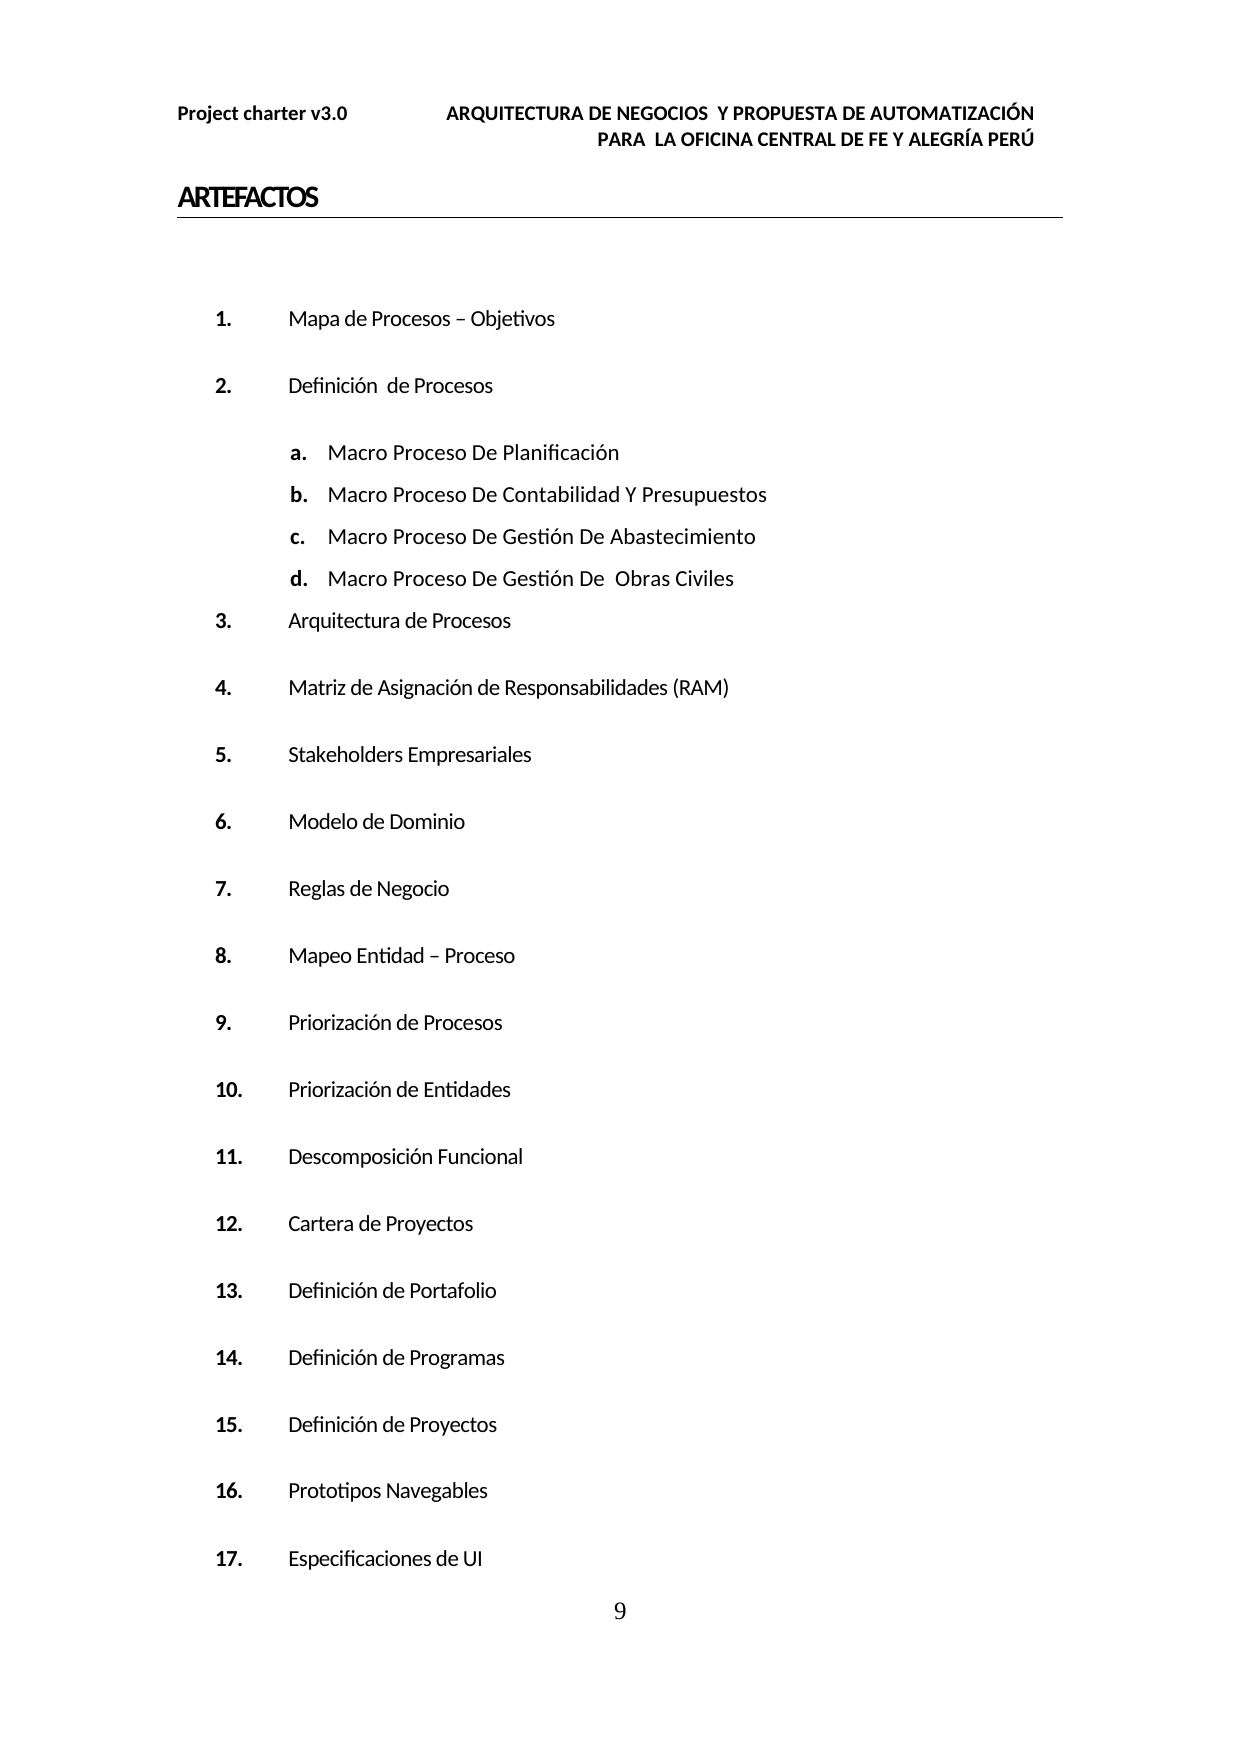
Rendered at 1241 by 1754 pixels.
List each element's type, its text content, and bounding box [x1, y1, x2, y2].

list Especificaciones de UI [215, 1544, 1063, 1572]
list Arquitectura de Procesos [215, 606, 1063, 634]
list Matriz de Asignación de Responsabilidades (RAM) [215, 673, 1063, 701]
list Modelo de Dominio [215, 807, 1063, 835]
list Stakeholders Empresariales [215, 740, 1063, 768]
list Definición de Programas [215, 1343, 1063, 1371]
list Macro Proceso De Contabilidad Y Presupuestos [290, 480, 1063, 508]
list Macro Proceso De Planificación [290, 438, 1063, 466]
list Reglas de Negocio [215, 874, 1063, 902]
list Descomposición Funcional [215, 1142, 1063, 1170]
list Definición de Procesos [215, 371, 1063, 399]
list Definición de Portafolio [215, 1276, 1063, 1304]
list Mapa de Procesos – Objetivos [215, 304, 1063, 332]
list Mapeo Entidad – Proceso [215, 941, 1063, 969]
list Priorización de Procesos [215, 1008, 1063, 1036]
list Definición de Proyectos [215, 1410, 1063, 1438]
list Prototipos Navegables [215, 1477, 1063, 1505]
list Macro Proceso De Gestión De Abastecimiento [290, 522, 1063, 550]
list Priorización de Entidades [215, 1075, 1063, 1103]
list Macro Proceso De Gestión De Obras Civiles [290, 564, 1063, 592]
text ARTEFACTOS [177, 177, 1063, 217]
list Cartera de Proyectos [215, 1209, 1063, 1237]
